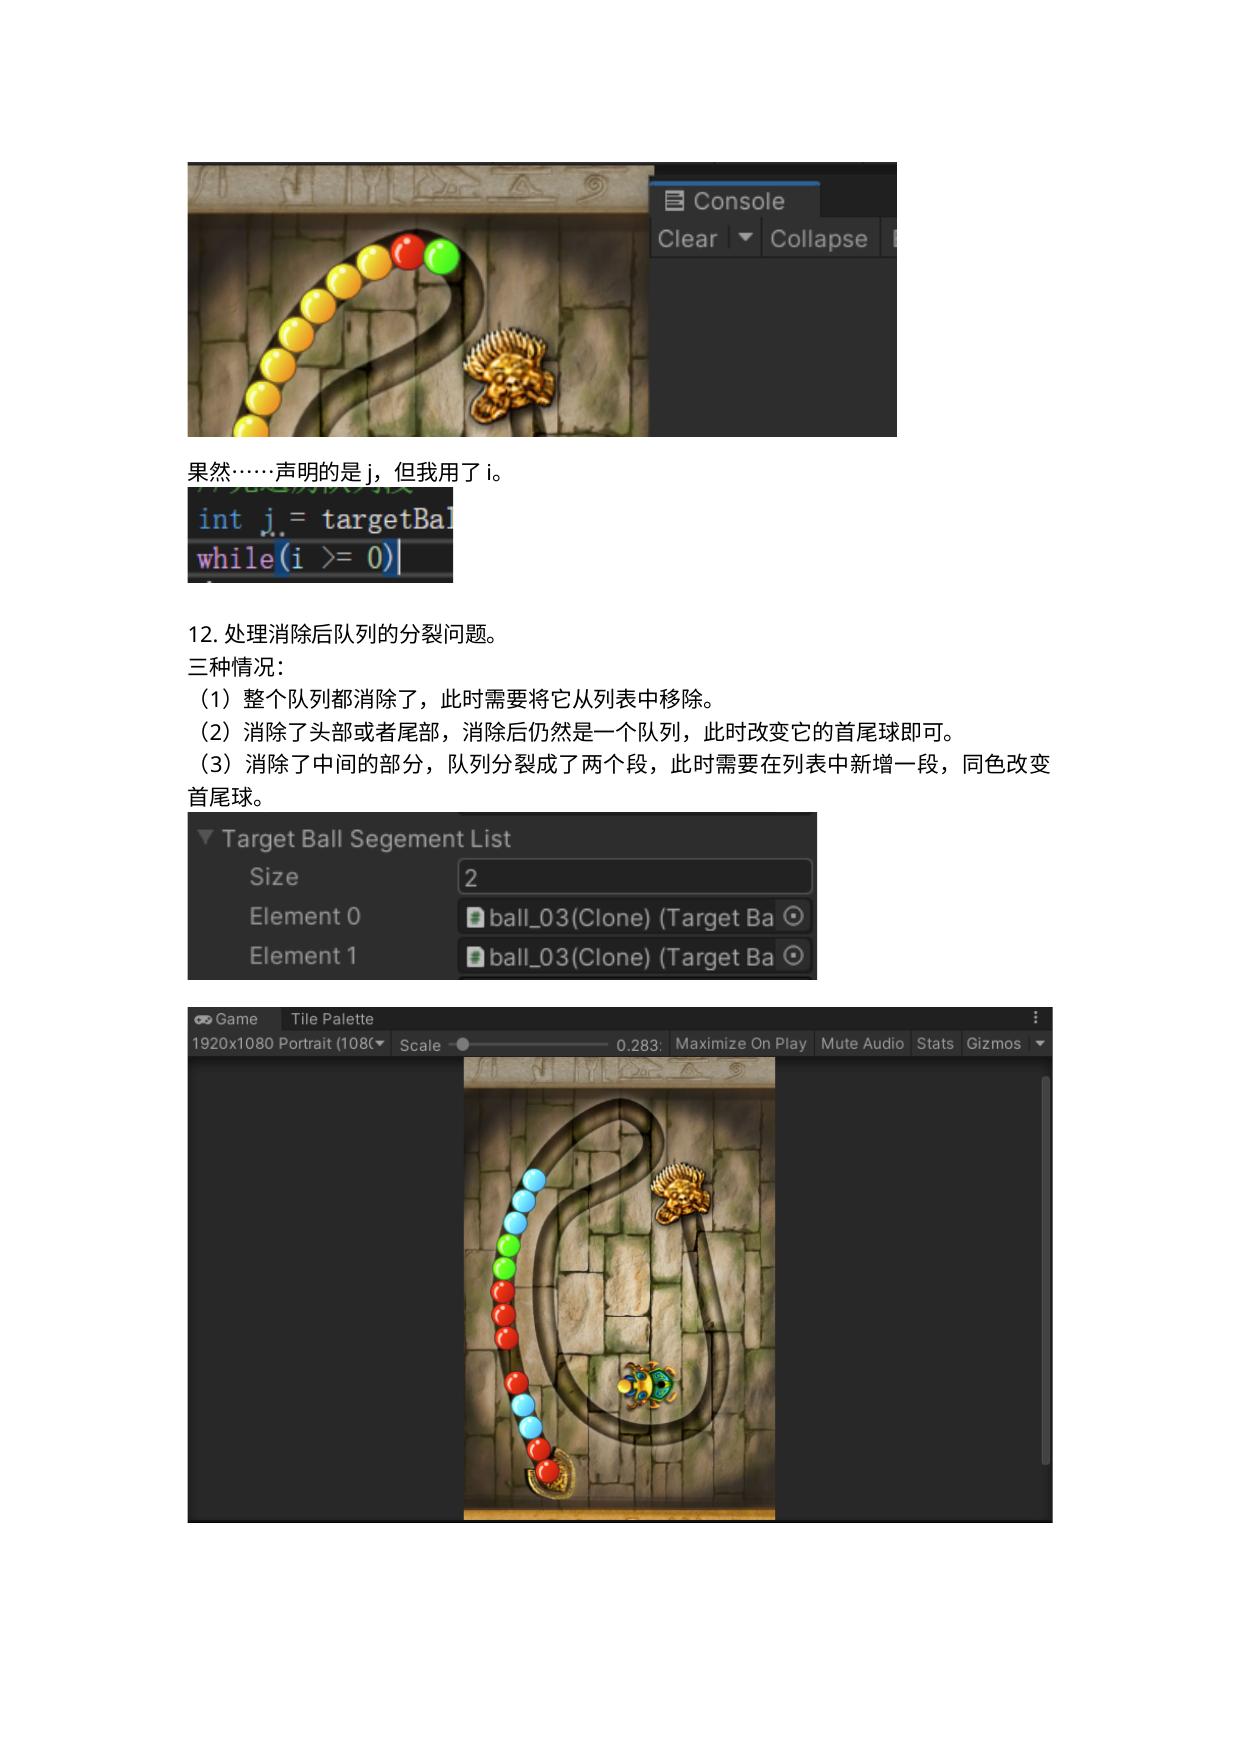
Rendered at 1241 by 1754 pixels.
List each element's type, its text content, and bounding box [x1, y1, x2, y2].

text 果然……声明的是j，但我用了i。 [187, 454, 1053, 487]
text （1）整个队列都消除了，此时需要将它从列表中移除。 [187, 682, 1053, 714]
text 三种情况： [187, 649, 1053, 682]
picture [187, 162, 897, 437]
text （3）消除了中间的部分，队列分裂成了两个段，此时需要在列表中新增一段，同色改变首尾球。 [187, 747, 1053, 812]
text （2）消除了头部或者尾部，消除后仍然是一个队列，此时改变它的首尾球即可。 [187, 714, 1053, 747]
picture [187, 1007, 1053, 1523]
picture [187, 487, 454, 583]
text 12. 处理消除后队列的分裂问题。 [187, 617, 1053, 649]
picture [187, 812, 818, 980]
